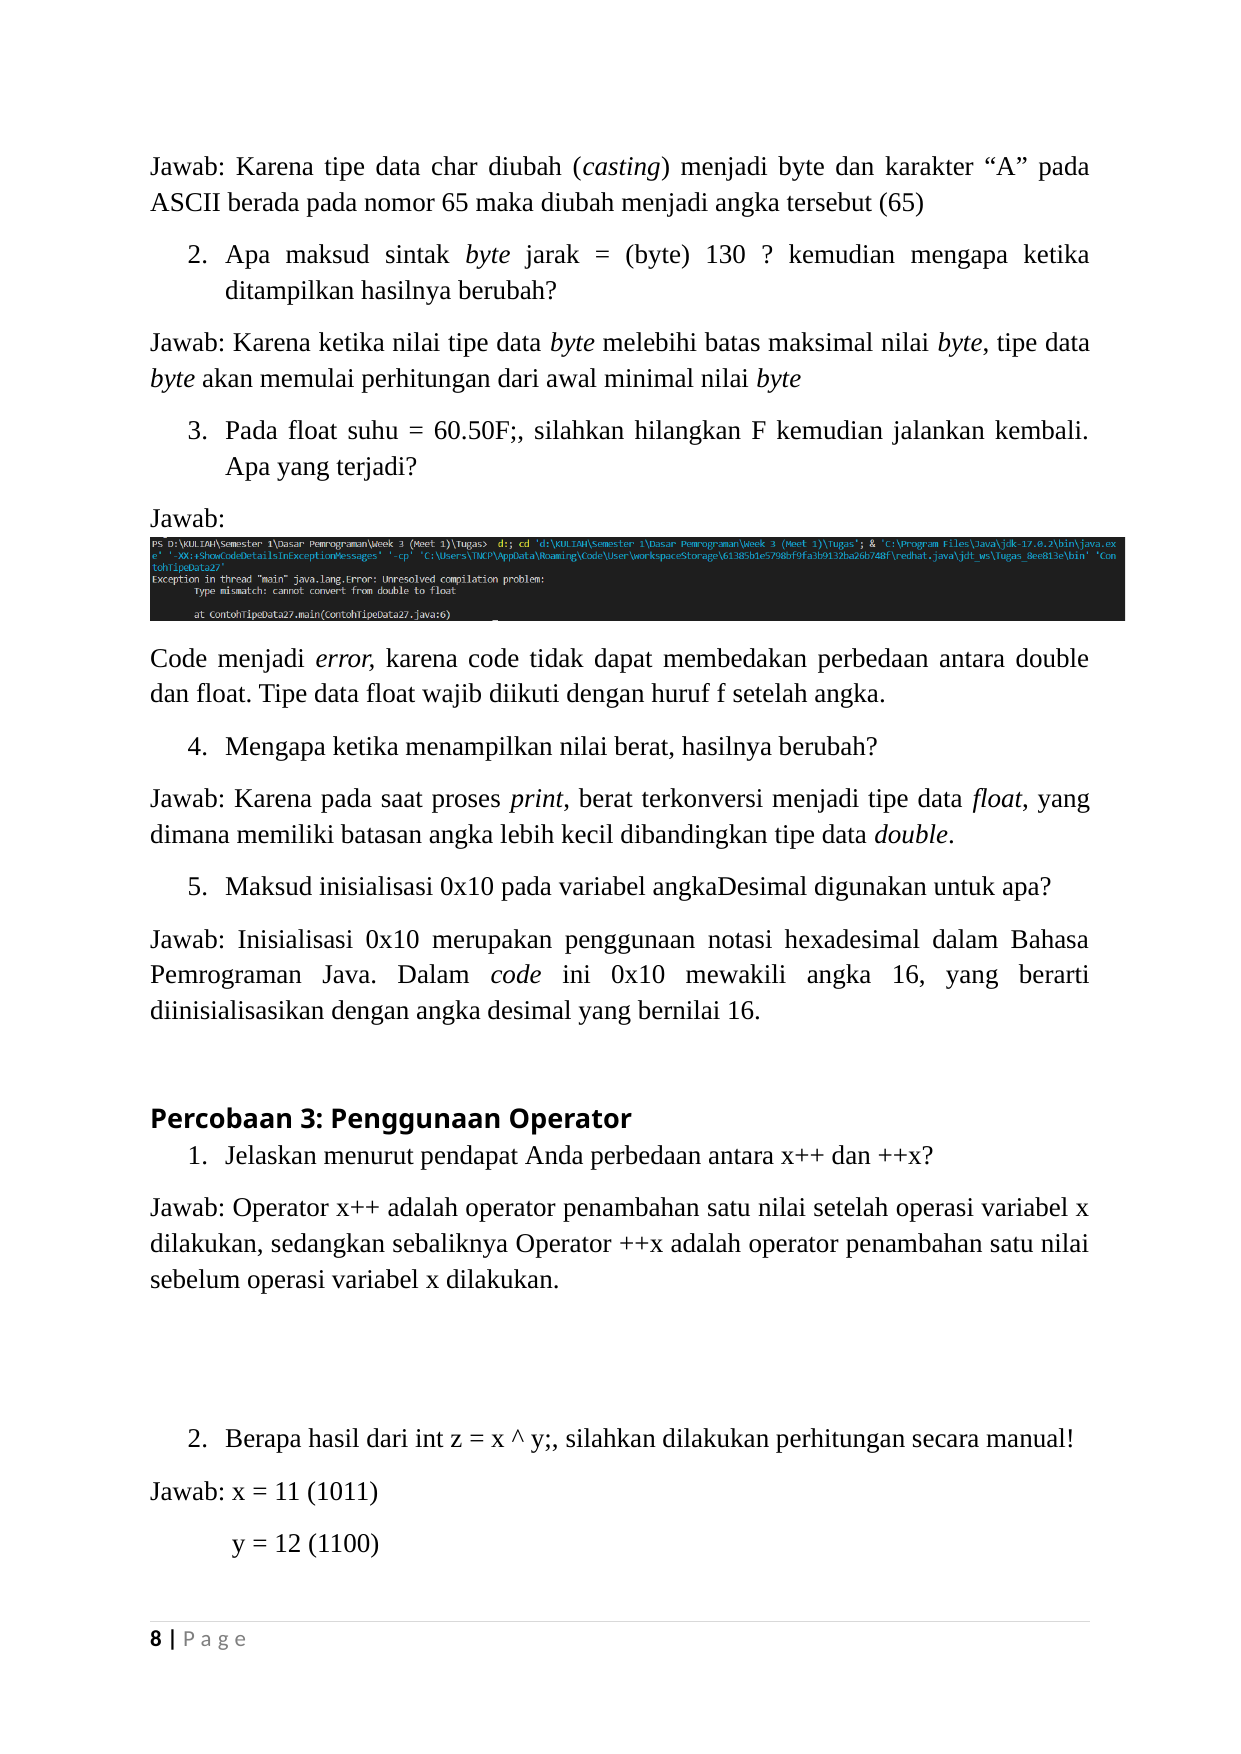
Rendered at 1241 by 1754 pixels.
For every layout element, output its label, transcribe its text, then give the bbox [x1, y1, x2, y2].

list Jelaskan menurut pendapat Anda perbedaan antara x++ dan ++x? [187, 1139, 1090, 1170]
text Jawab: Karena ketika nilai tipe data byte melebihi batas maksimal nilai byte, tipe data byte akan memulai perhitungan dari awal minimal nilai byte [150, 326, 1090, 393]
text Jawab: Karena tipe data char diubah (casting) menjadi byte dan karakter “A” pada ASCII berada pada nomor 65 maka diubah menjadi angka tersebut (65) [150, 150, 1090, 217]
list Apa maksud sintak byte jarak = (byte) 130 ? kemudian mengapa ketika ditampilkan hasilnya berubah? [187, 238, 1090, 305]
subtitle Percobaan 3: Penggunaan Operator [150, 1099, 1090, 1136]
list Berapa hasil dari int z = x ^ y;, silahkan dilakukan perhitungan secara manual! [187, 1422, 1090, 1453]
picture [150, 537, 1125, 621]
text Jawab: x = 11 (1011) [150, 1475, 1090, 1506]
list Mengapa ketika menampilkan nilai berat, hasilnya berubah? [187, 730, 1090, 761]
text Jawab: [150, 502, 1090, 537]
text Jawab: Karena pada saat proses print, berat terkonversi menjadi tipe data float, yang dimana memiliki batasan angka lebih kecil dibandingkan tipe data double. [150, 782, 1090, 849]
text Code menjadi error, karena code tidak dapat membedakan perbedaan antara double dan float. Tipe data float wajib diikuti dengan huruf f setelah angka. [150, 642, 1090, 709]
text Jawab: Operator x++ adalah operator penambahan satu nilai setelah operasi variabel x dilakukan, sedangkan sebaliknya Operator ++x adalah operator penambahan satu nilai sebelum operasi variabel x dilakukan. [150, 1191, 1090, 1294]
text y = 12 (1100) [150, 1527, 1090, 1558]
text Jawab: Inisialisasi 0x10 merupakan penggunaan notasi hexadesimal dalam Bahasa Pemrograman Java. Dalam code ini 0x10 mewakili angka 16, yang berarti diinisialisasikan dengan angka desimal yang bernilai 16. [150, 923, 1090, 1025]
list Maksud inisialisasi 0x10 pada variabel angkaDesimal digunakan untuk apa? [187, 870, 1090, 902]
list Pada float suhu = 60.50F;, silahkan hilangkan F kemudian jalankan kembali. Apa yang terjadi? [187, 414, 1090, 481]
